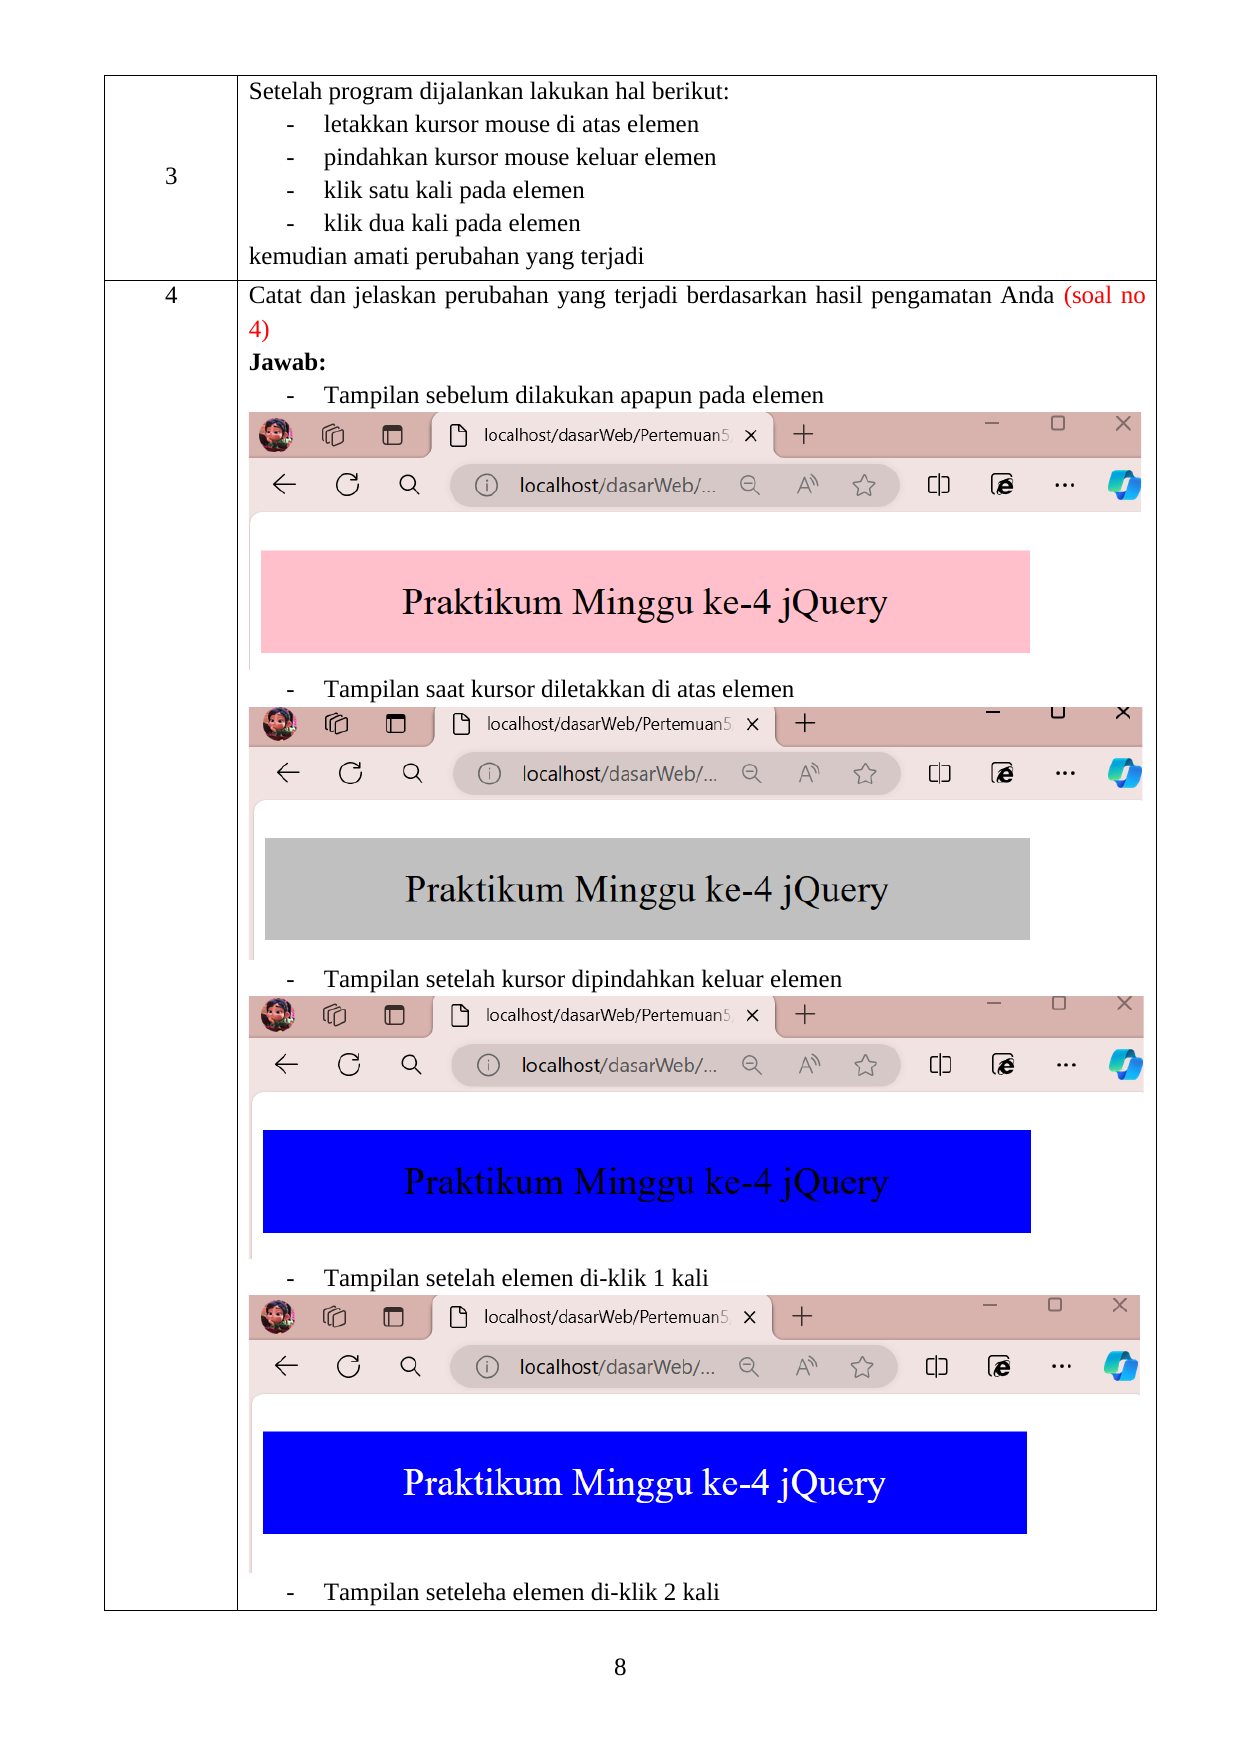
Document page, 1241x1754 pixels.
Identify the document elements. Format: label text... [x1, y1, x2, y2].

table_cell Setelah program dijalankan lakukan hal berikut: letakkan kursor mouse di atas elemen pindahkan kursor mouse keluar elemen klik satu kali pada elemen klik dua kali pada elemen kemudian amati perubahan yang terjadi [238, 76, 1156, 279]
picture [248, 996, 1144, 1259]
table_cell 3 [105, 76, 237, 279]
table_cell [238, 281, 1156, 1610]
picture [248, 412, 1142, 670]
picture [248, 707, 1143, 960]
picture [248, 1295, 1140, 1573]
table_cell 4 [105, 281, 237, 1610]
